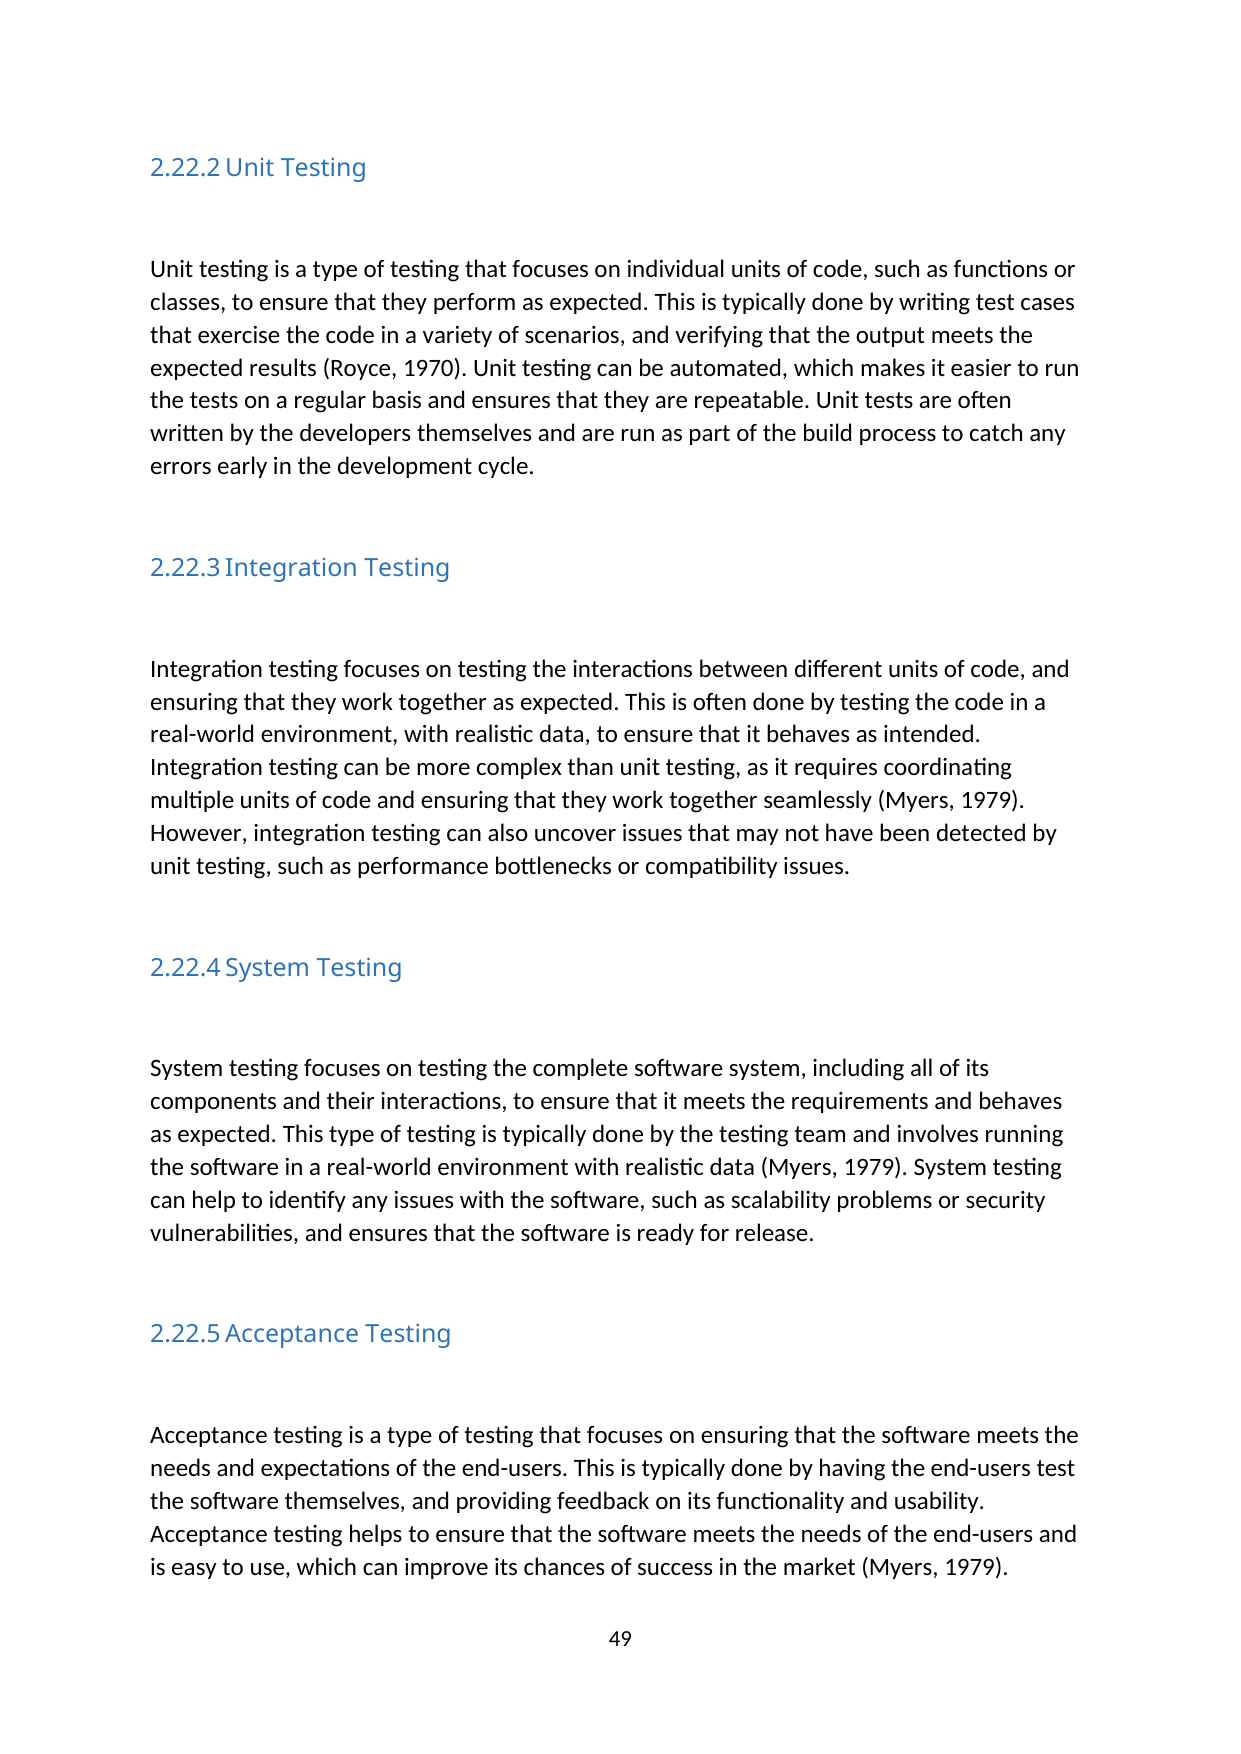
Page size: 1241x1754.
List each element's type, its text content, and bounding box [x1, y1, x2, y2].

subtitle Unit Testing [150, 150, 1090, 184]
text System testing focuses on testing the complete software system, including all of its components and their interactions, to ensure that it meets the requirements and behaves as expected. This type of testing is typically done by the testing team and involves running the software in a real-world environment with realistic data (Myers, 1979). System testing can help to identify any issues with the software, such as scalability problems or security vulnerabilities, and ensures that the software is ready for release. [150, 1052, 1090, 1247]
subtitle Integration Testing [150, 550, 1090, 584]
subtitle System Testing [150, 949, 1090, 983]
subtitle Acceptance Testing [150, 1316, 1090, 1350]
text Integration testing focuses on testing the interactions between different units of code, and ensuring that they work together as expected. This is often done by testing the code in a real-world environment, with realistic data, to ensure that it behaves as intended. Integration testing can be more complex than unit testing, as it requires coordinating multiple units of code and ensuring that they work together seamlessly (Myers, 1979). However, integration testing can also uncover issues that may not have been detected by unit testing, such as performance bottlenecks or compatibility issues. [150, 653, 1090, 881]
text Acceptance testing is a type of testing that focuses on ensuring that the software meets the needs and expectations of the end-users. This is typically done by having the end-users test the software themselves, and providing feedback on its functionality and usability. Acceptance testing helps to ensure that the software meets the needs of the end-users and is easy to use, which can improve its chances of success in the market (Myers, 1979). [150, 1419, 1090, 1581]
text Unit testing is a type of testing that focuses on individual units of code, such as functions or classes, to ensure that they perform as expected. This is typically done by writing test cases that exercise the code in a variety of scenarios, and verifying that the output meets the expected results (Royce, 1970). Unit testing can be automated, which makes it easier to run the tests on a regular basis and ensures that they are repeatable. Unit tests are often written by the developers themselves and are run as part of the build process to catch any errors early in the development cycle. [150, 253, 1090, 481]
